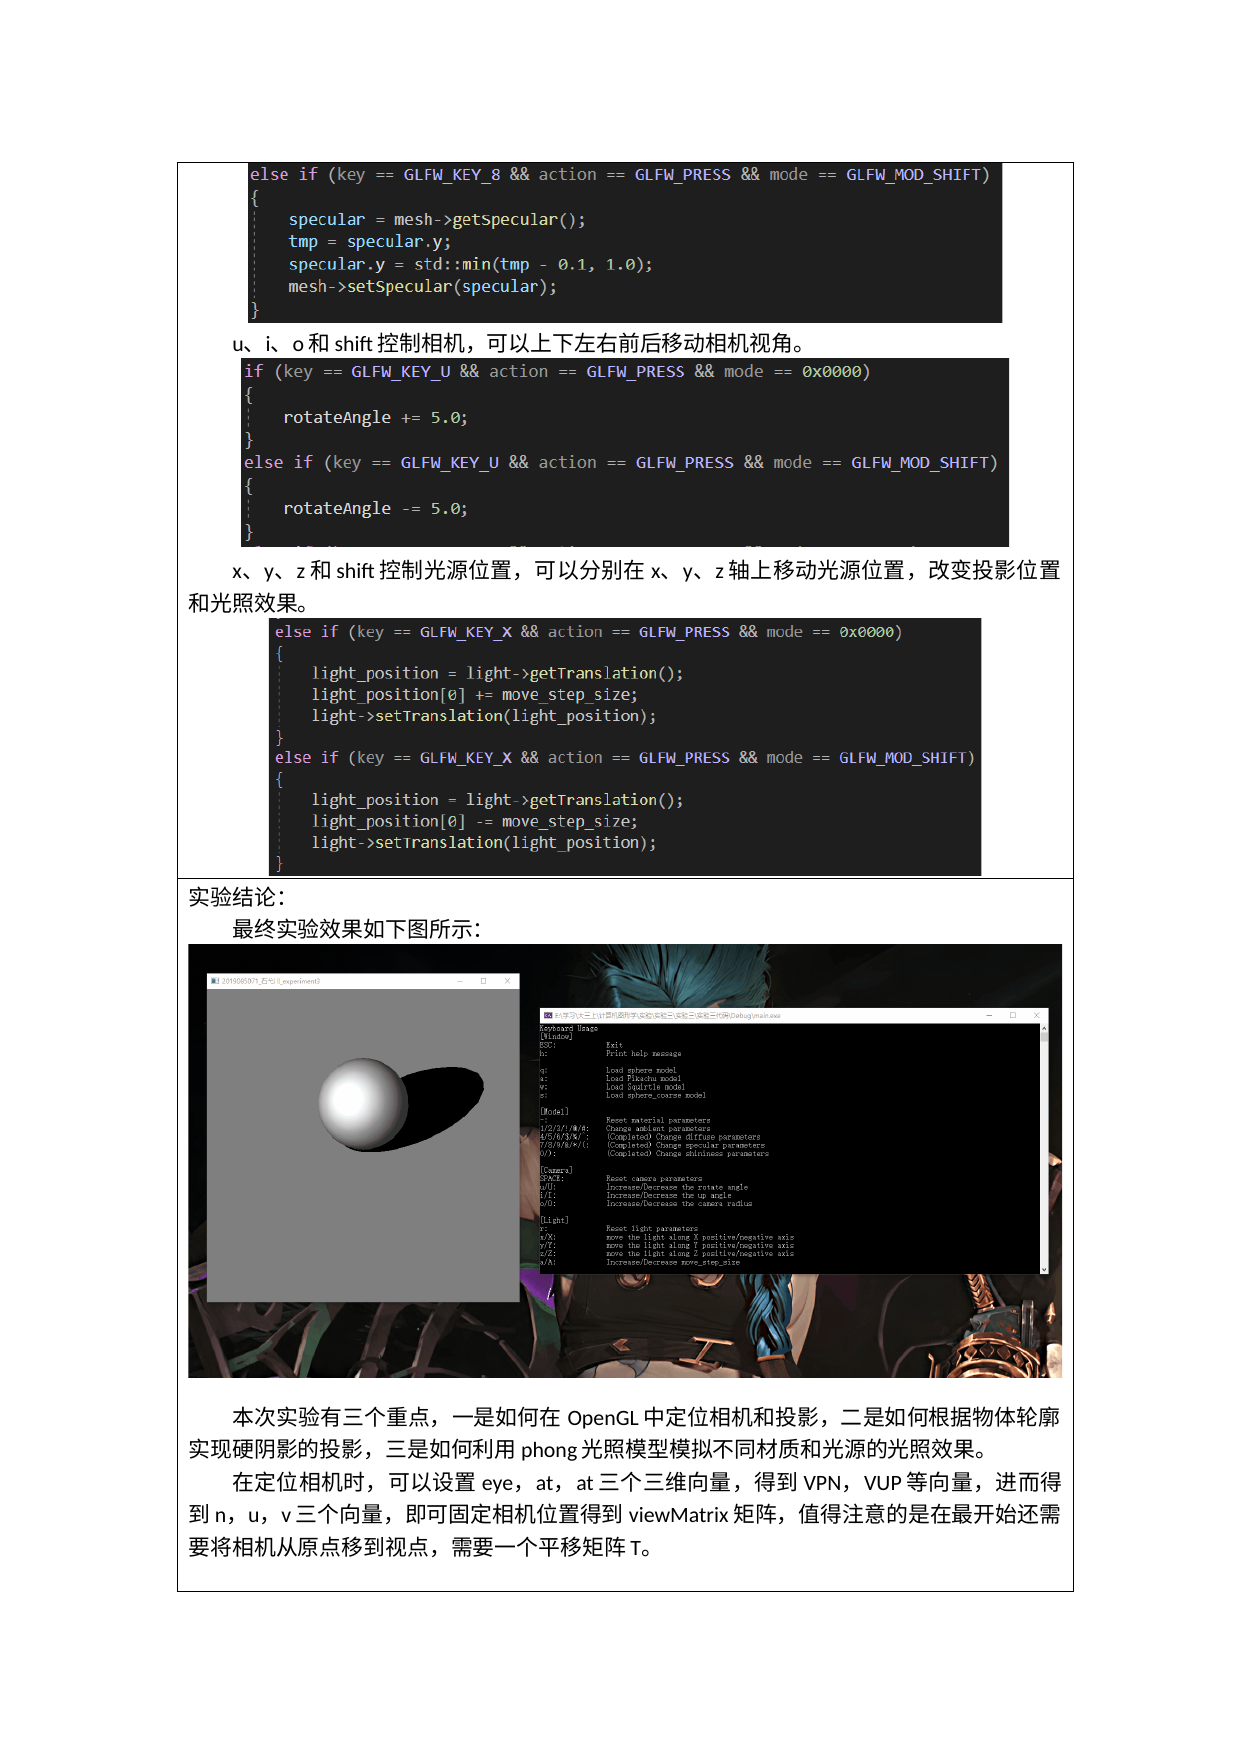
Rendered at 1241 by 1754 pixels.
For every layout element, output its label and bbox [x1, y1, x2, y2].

table_header [178, 163, 1073, 878]
table_cell [178, 879, 1073, 1591]
picture [241, 358, 1010, 547]
picture [268, 618, 982, 876]
picture [248, 163, 1003, 323]
picture [188, 944, 1063, 1378]
